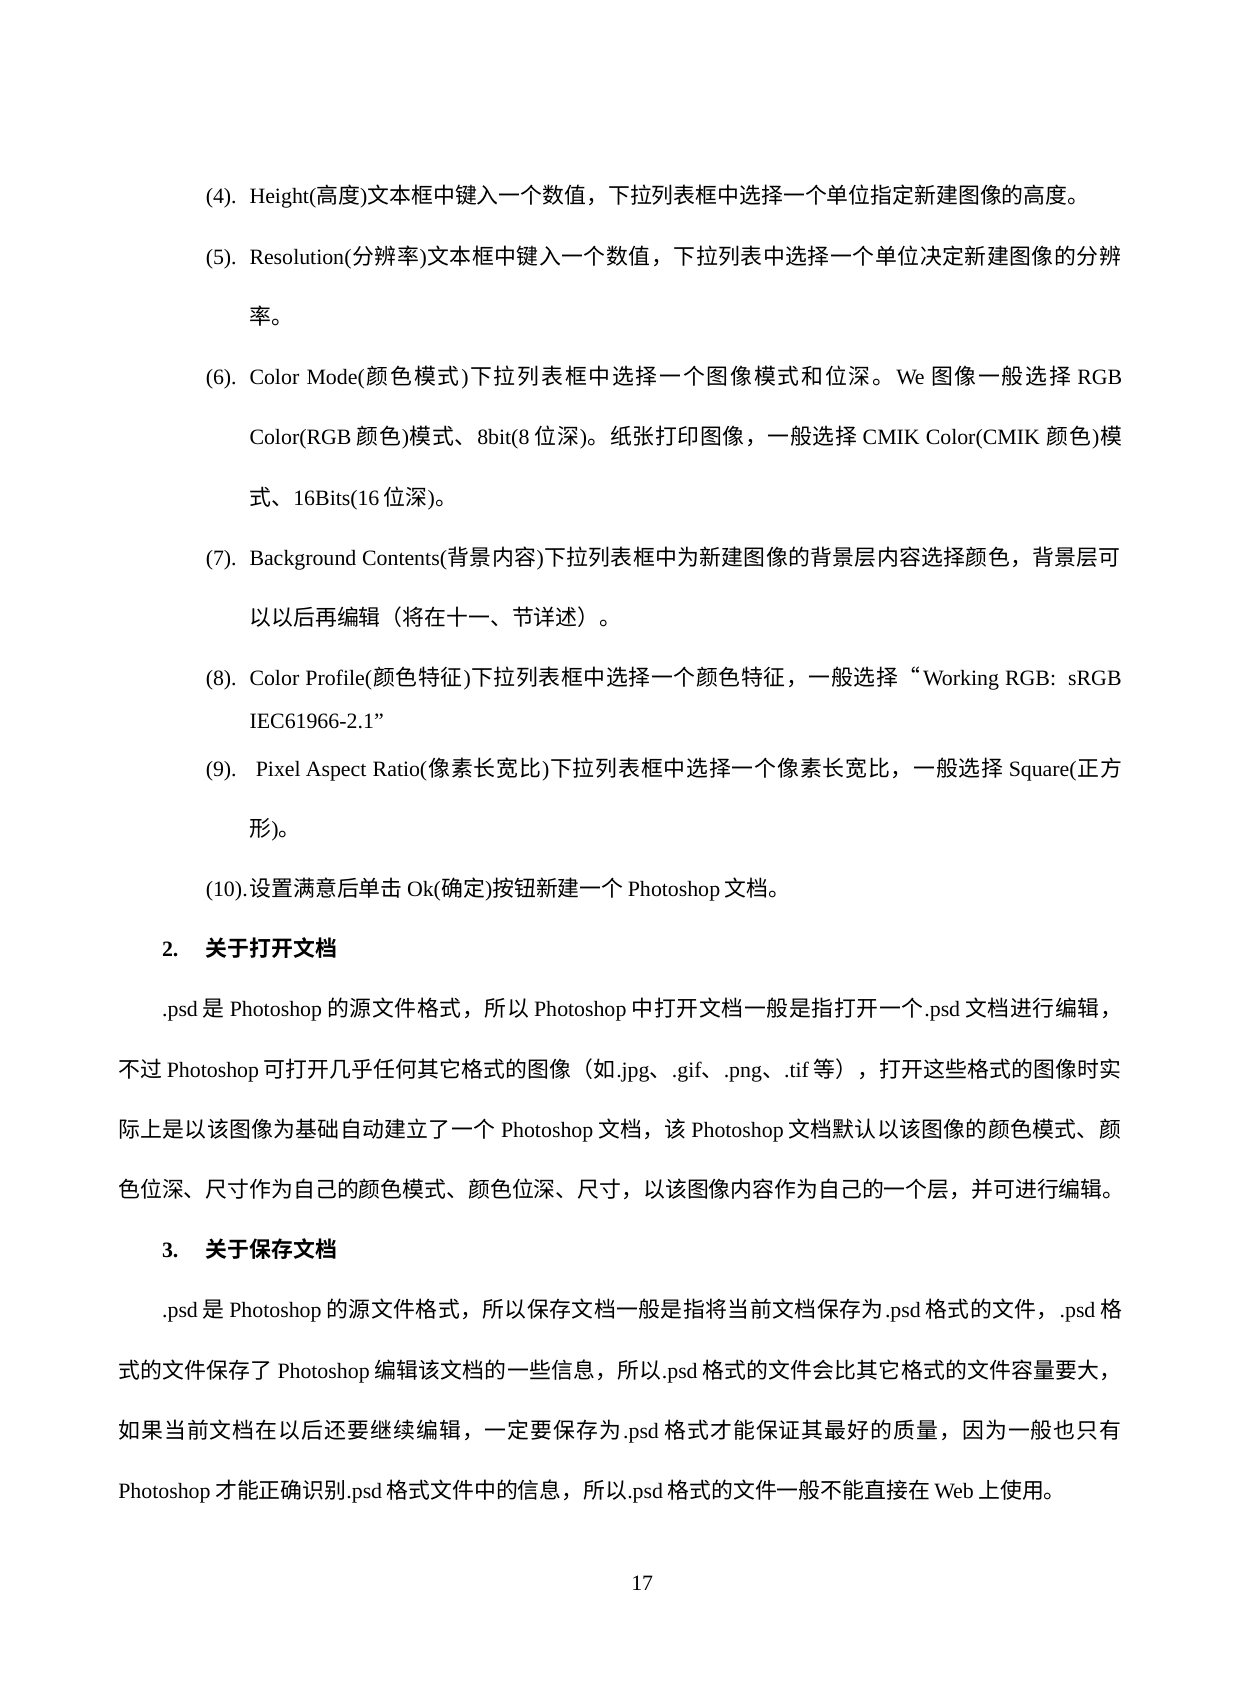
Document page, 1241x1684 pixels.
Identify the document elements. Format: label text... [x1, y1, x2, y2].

text .psd是Photoshop的源文件格式，所以Photoshop中打开文档一般是指打开一个.psd文档进行编辑，不过Photoshop可打开几乎任何其它格式的图像（如.jpg、.gif、.png、.tif等），打开这些格式的图像时实际上是以该图像为基础自动建立了一个Photoshop文档，该Photoshop文档默认以该图像的颜色模式、颜色位深、尺寸作为自己的颜色模式、颜色位深、尺寸，以该图像内容作为自己的一个层，并可进行编辑。 [118, 977, 1122, 1218]
list Resolution(分辨率)文本框中键入一个数值，下拉列表中选择一个单位决定新建图像的分辨率。 [206, 224, 1122, 345]
list Background Contents(背景内容)下拉列表框中为新建图像的背景层内容选择颜色，背景层可以以后再编辑（将在十一、节详述）。 [206, 526, 1122, 646]
list 关于保存文档 [162, 1218, 1122, 1278]
list Pixel Aspect Ratio(像素长宽比)下拉列表框中选择一个像素长宽比，一般选择Square(正方形)。 [206, 736, 1122, 857]
list 设置满意后单击Ok(确定)按钮新建一个Photoshop文档。 [206, 857, 1122, 917]
list 关于打开文档 [162, 917, 1122, 977]
text .psd是Photoshop的源文件格式，所以保存文档一般是指将当前文档保存为.psd格式的文件，.psd格式的文件保存了Photoshop编辑该文档的一些信息，所以.psd格式的文件会比其它格式的文件容量要大，如果当前文档在以后还要继续编辑，一定要保存为.psd格式才能保证其最好的质量，因为一般也只有Photoshop才能正确识别.psd格式文件中的信息，所以.psd格式的文件一般不能直接在Web上使用。 [118, 1278, 1122, 1519]
list Color Profile(颜色特征)下拉列表框中选择一个颜色特征，一般选择“Working RGB: sRGB IEC61966-2.1” [206, 646, 1122, 736]
list Color Mode(颜色模式)下拉列表框中选择一个图像模式和位深。We图像一般选择RGB Color(RGB颜色)模式、8bit(8位深)。纸张打印图像，一般选择CMIK Color(CMIK 颜色)模式、16Bits(16位深)。 [206, 345, 1122, 526]
list Height(高度)文本框中键入一个数值，下拉列表框中选择一个单位指定新建图像的高度。 [206, 164, 1122, 224]
